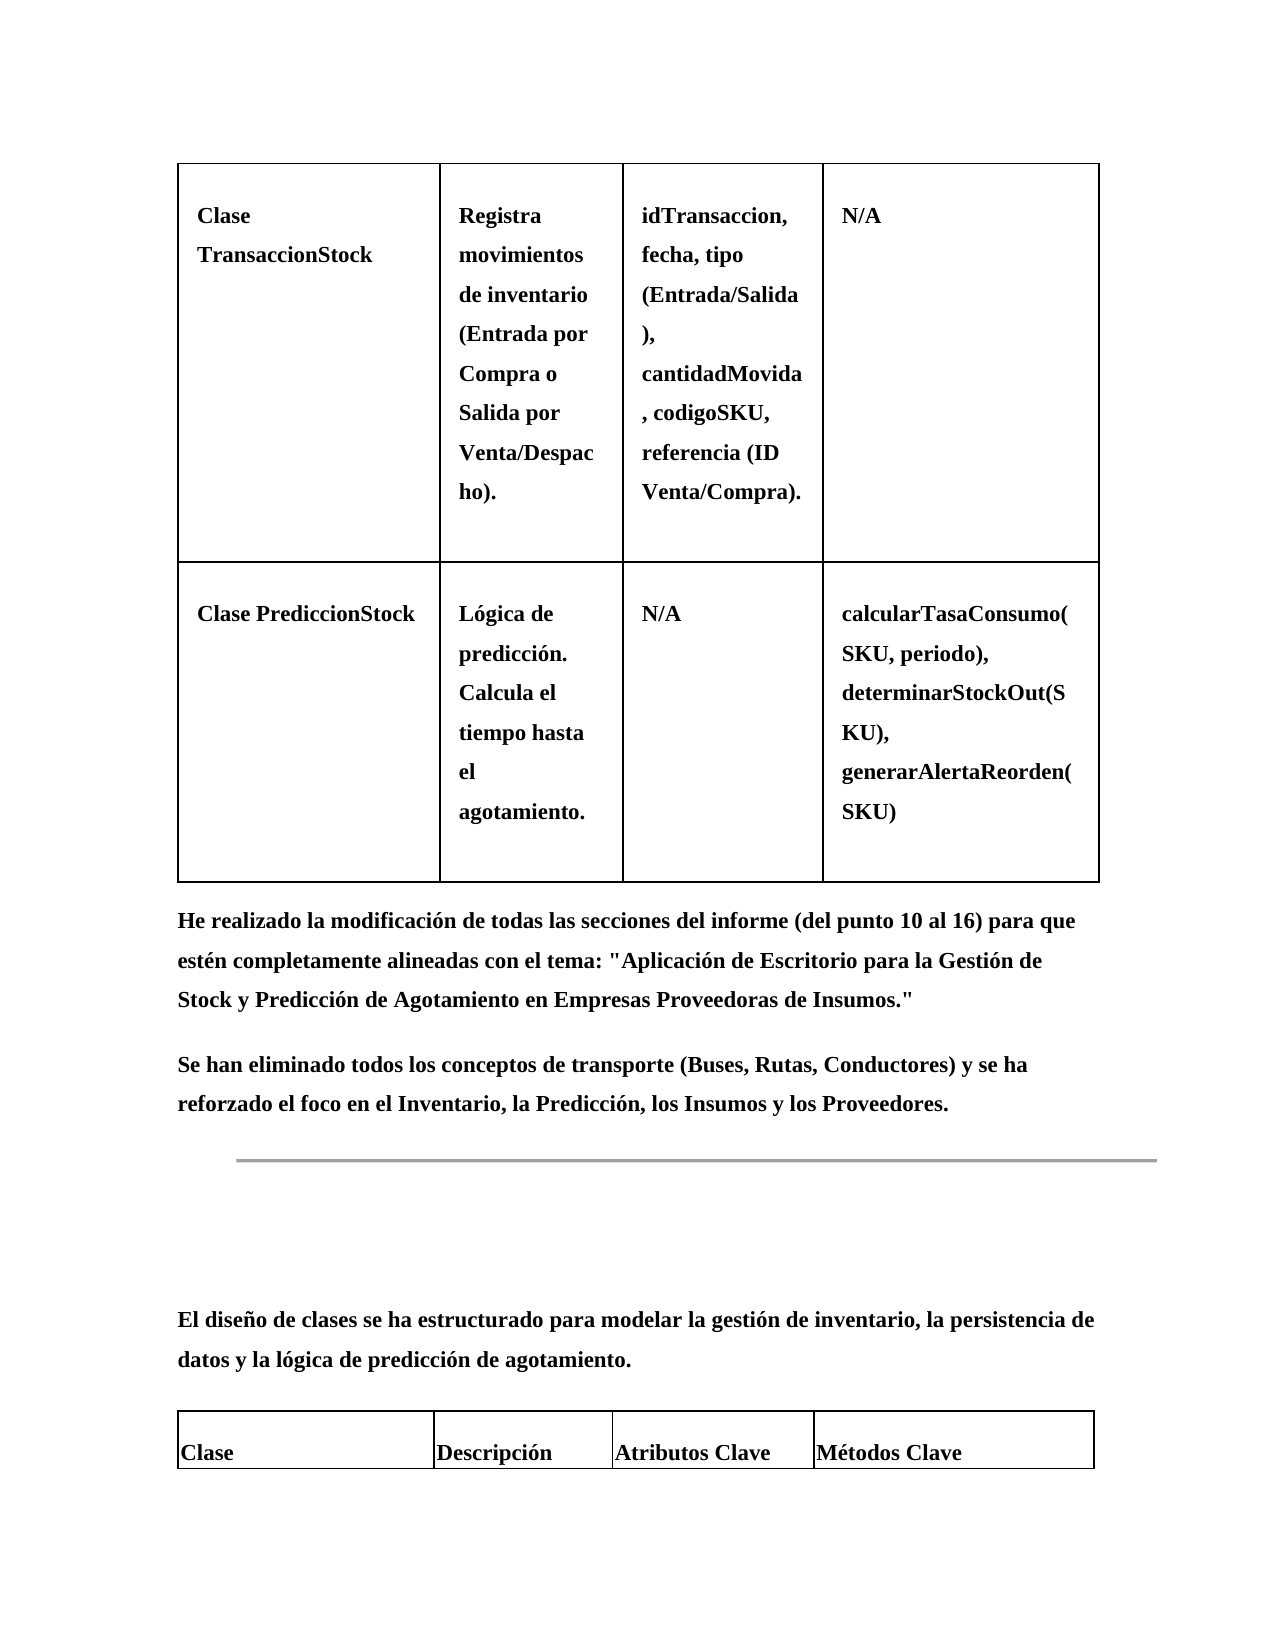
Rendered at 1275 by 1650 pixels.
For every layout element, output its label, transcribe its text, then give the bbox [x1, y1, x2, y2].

table_header Métodos Clave [815, 1412, 1093, 1467]
table_cell Clase PrediccionStock [179, 563, 439, 881]
table_cell Registra movimientos de inventario (Entrada por Compra o Salida por Venta/Despacho). [441, 164, 622, 561]
table_cell N/A [624, 563, 822, 881]
table_cell Clase TransaccionStock [179, 164, 439, 561]
subtitle El diseño de clases se ha estructurado para modelar la gestión de inventario, la persistencia de datos y la lógica de predicción de agotamiento. [177, 1306, 1098, 1372]
table_header Descripción [435, 1412, 612, 1467]
table_header Clase [179, 1412, 433, 1467]
table_cell calcularTasaConsumo(SKU, periodo), determinarStockOut(SKU), generarAlertaReorden(SKU) [824, 563, 1098, 881]
table_cell N/A [824, 164, 1098, 561]
table_header Atributos Clave [613, 1412, 813, 1467]
table_cell idTransaccion, fecha, tipo (Entrada/Salida), cantidadMovida, codigoSKU, referencia (ID Venta/Compra). [624, 164, 822, 561]
subtitle Se han eliminado todos los conceptos de transporte (Buses, Rutas, Conductores) y se ha reforzado el foco en el Inventario, la Predicción, los Insumos y los Proveedores. [177, 1051, 1098, 1117]
table_cell Lógica de predicción. Calcula el tiempo hasta el agotamiento. [441, 563, 622, 881]
subtitle He realizado la modificación de todas las secciones del informe (del punto 10 al 16) para que estén completamente alineadas con el tema: "Aplicación de Escritorio para la Gestión de Stock y Predicción de Agotamiento en Empresas Proveedoras de Insumos." [177, 908, 1098, 1013]
